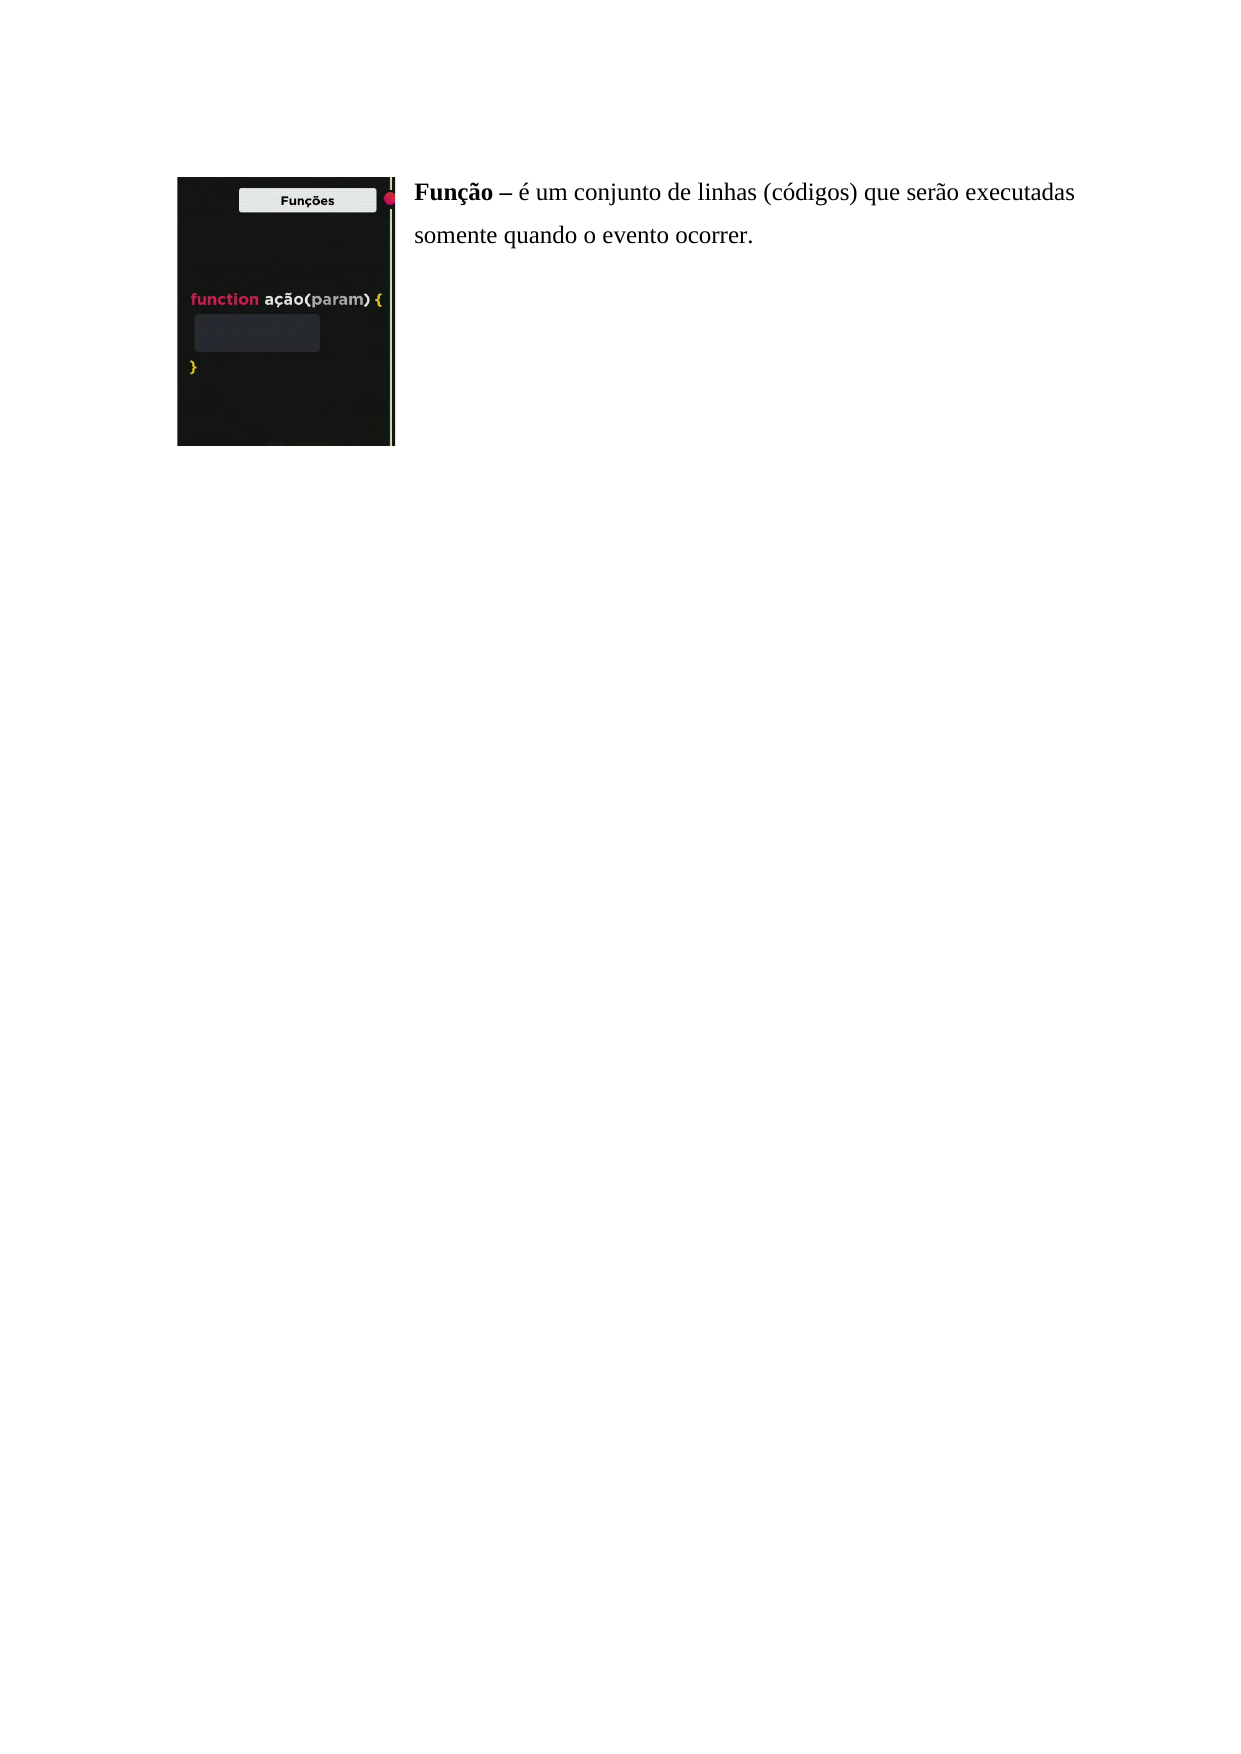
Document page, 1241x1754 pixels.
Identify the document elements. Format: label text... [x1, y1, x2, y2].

picture [177, 177, 396, 446]
text Função – é um conjunto de linhas (códigos) que serão executadas somente quando o evento ocorrer. [177, 177, 1122, 503]
